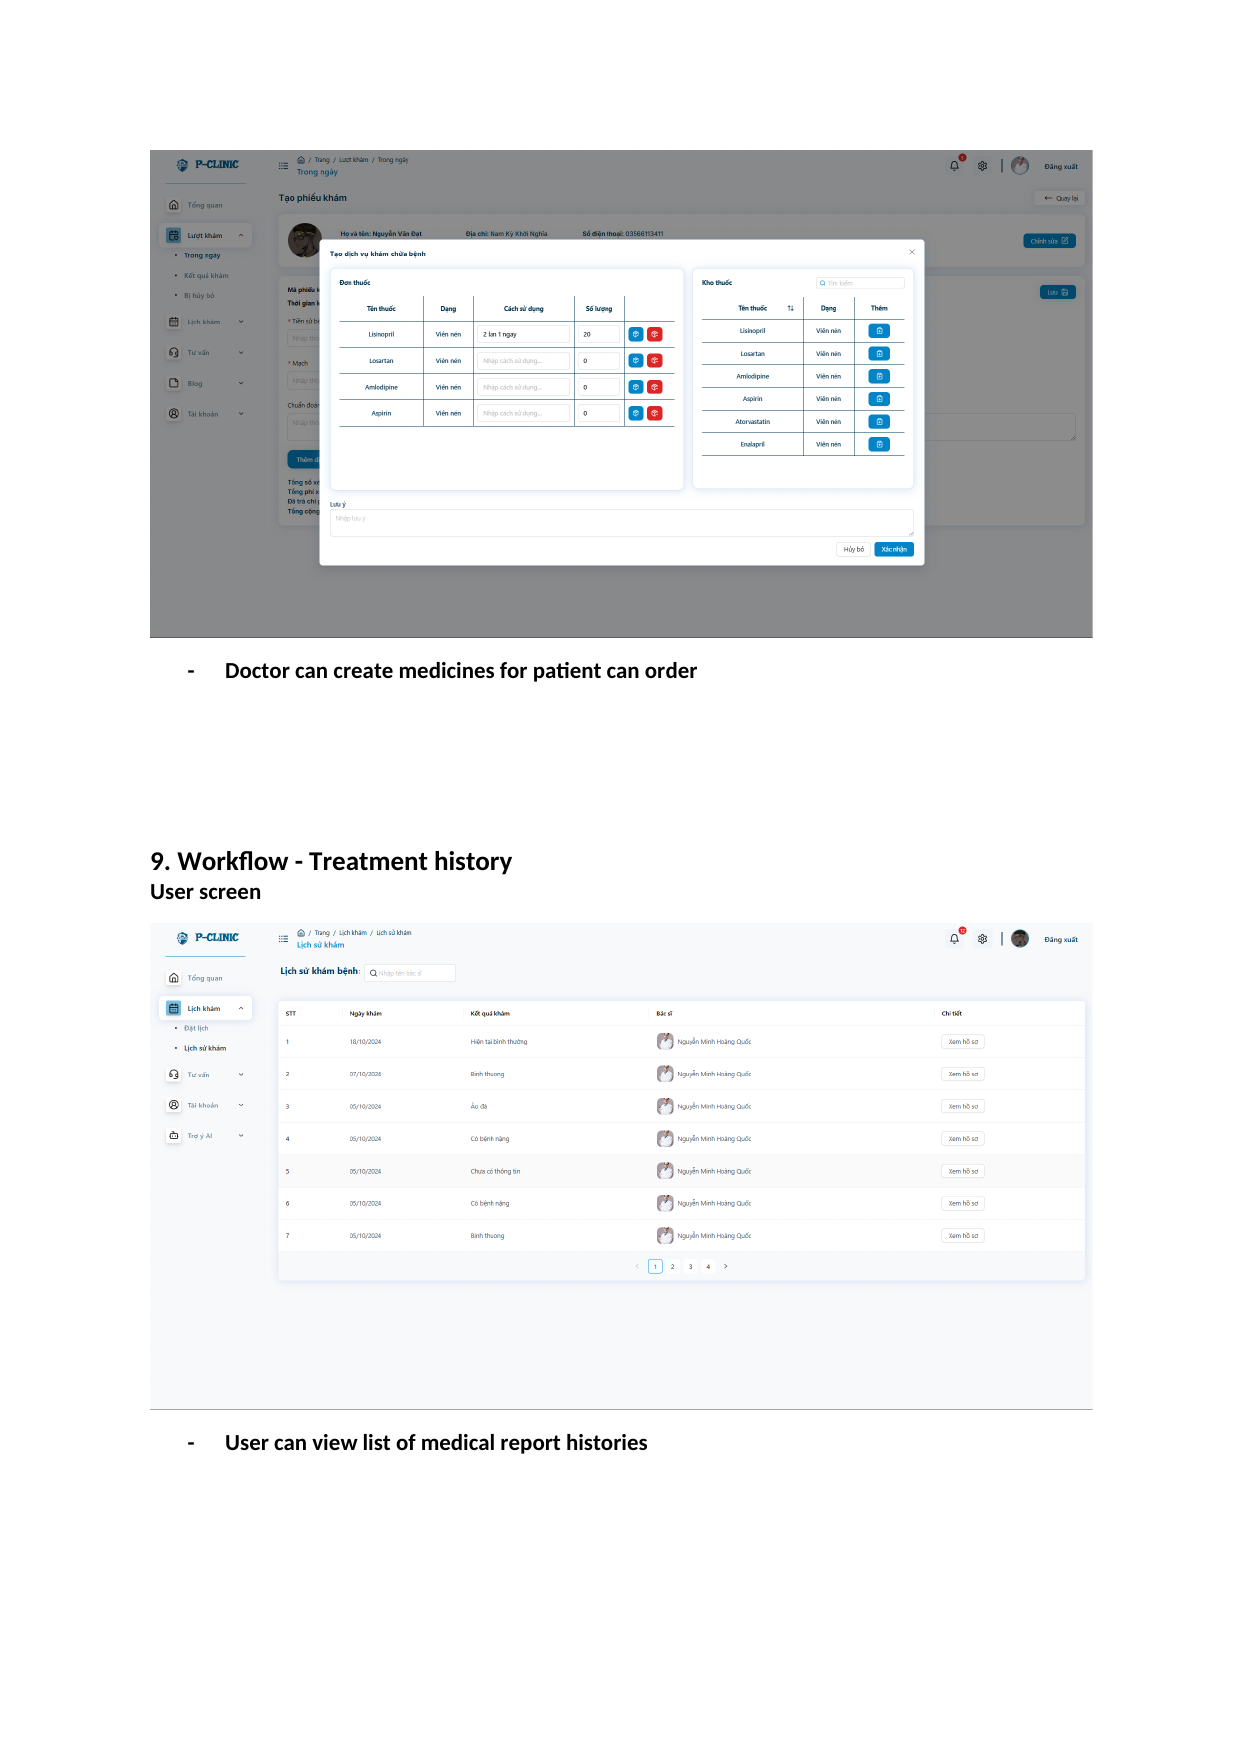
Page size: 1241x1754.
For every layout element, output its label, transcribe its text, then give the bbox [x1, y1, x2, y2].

picture [150, 150, 1093, 638]
list Doctor can create medicines for patient can order [187, 656, 1093, 684]
subtitle 9. Workflow - Treatment history [150, 844, 1093, 877]
list User can view list of medical report histories [187, 1428, 1093, 1456]
picture [150, 923, 1093, 1410]
text User screen [150, 877, 1093, 905]
